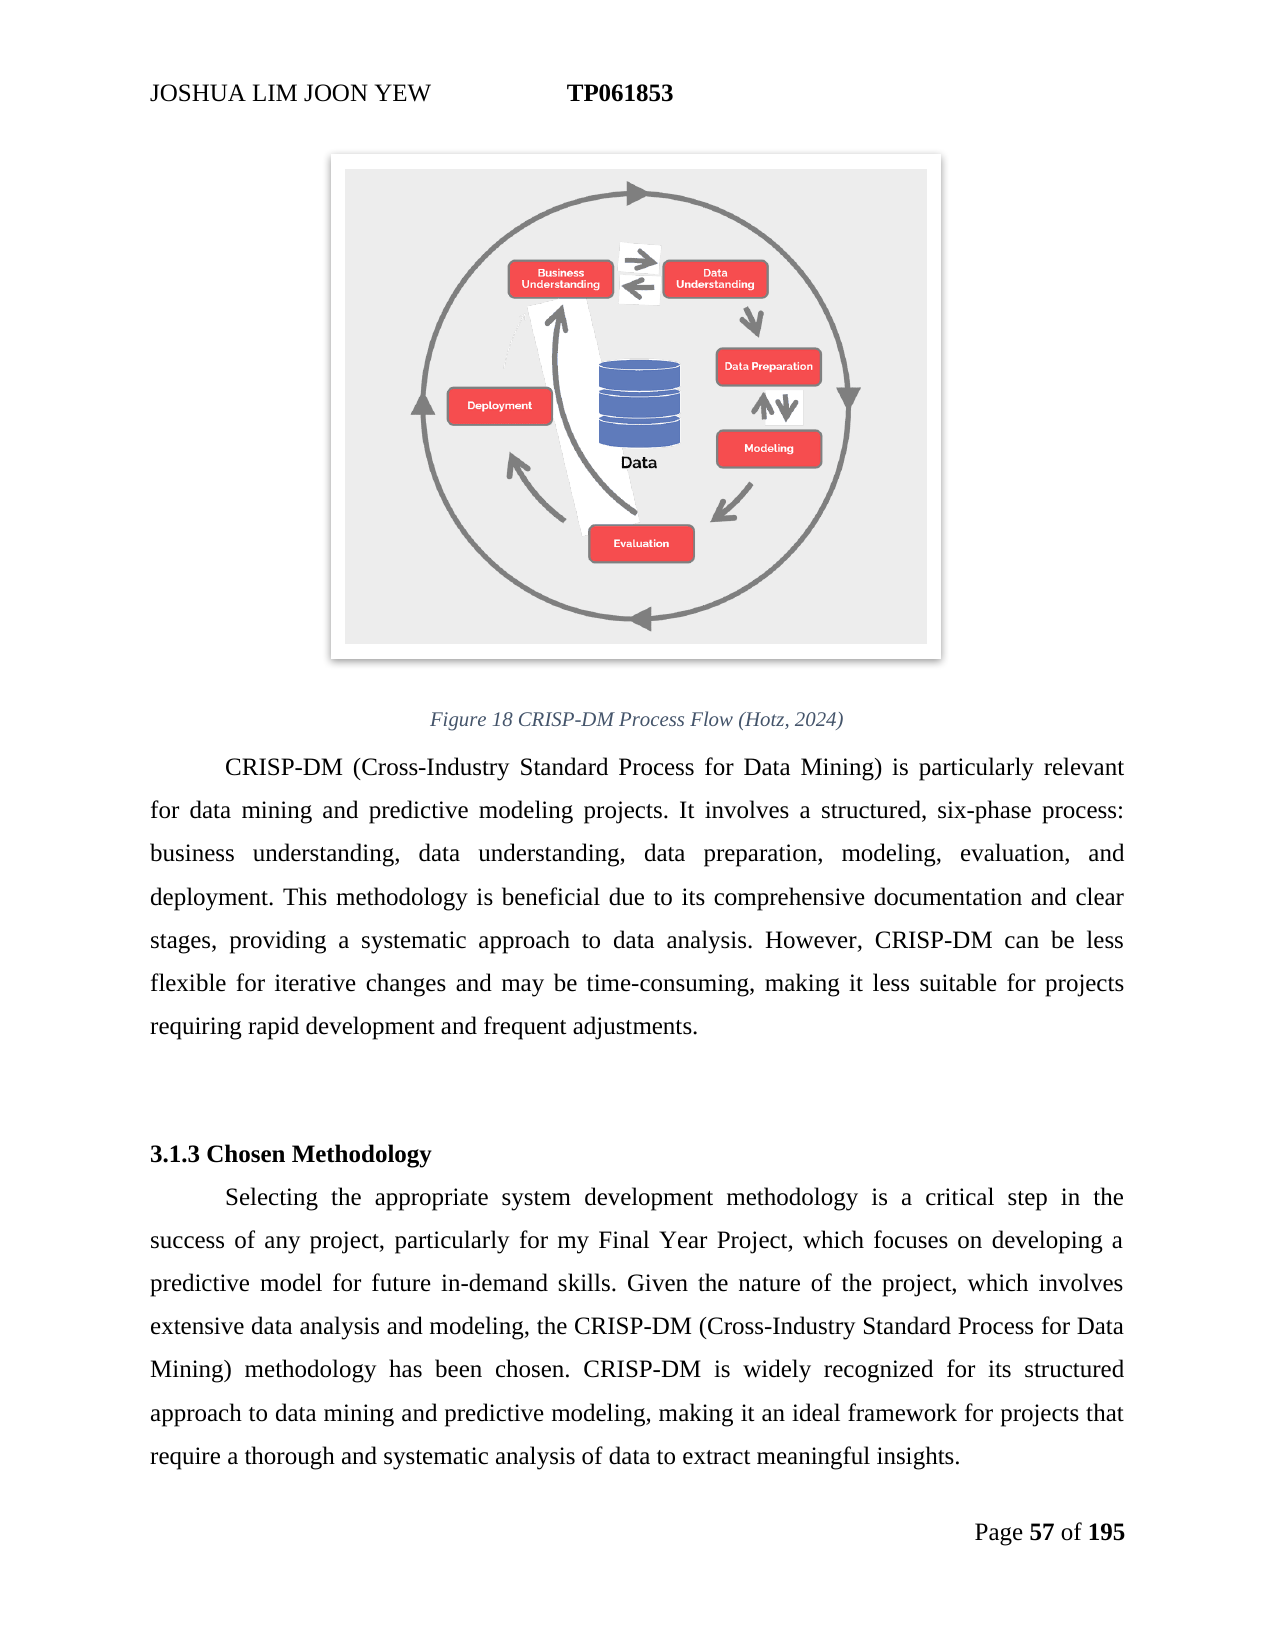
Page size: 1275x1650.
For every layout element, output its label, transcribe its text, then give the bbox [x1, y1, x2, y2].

subtitle 3.1.3 Chosen Methodology [150, 1139, 1125, 1168]
picture [345, 169, 927, 644]
text CRISP-DM (Cross-Industry Standard Process for Data Mining) is particularly relevant for data mining and predictive modeling projects. It involves a structured, six-phase process: business understanding, data understanding, data preparation, modeling, evaluation, and deployment. This methodology is beneficial due to its comprehensive documentation and clear stages, providing a systematic approach to data analysis. However, CRISP-DM can be less flexible for iterative changes and may be time-consuming, making it less suitable for projects requiring rapid development and frequent adjustments. [150, 752, 1125, 1040]
text Figure 18 CRISP-DM Process Flow [150, 707, 1125, 731]
text Selecting the appropriate system development methodology is a critical step in the success of any project, particularly for my Final Year Project, which focuses on developing a predictive model for future in-demand skills. Given the nature of the project, which involves extensive data analysis and modeling, the CRISP-DM (Cross-Industry Standard Process for Data Mining) methodology has been chosen. CRISP-DM is widely recognized for its structured approach to data mining and predictive modeling, making it an ideal framework for projects that require a thorough and systematic analysis of data to extract meaningful insights. [150, 1182, 1125, 1469]
